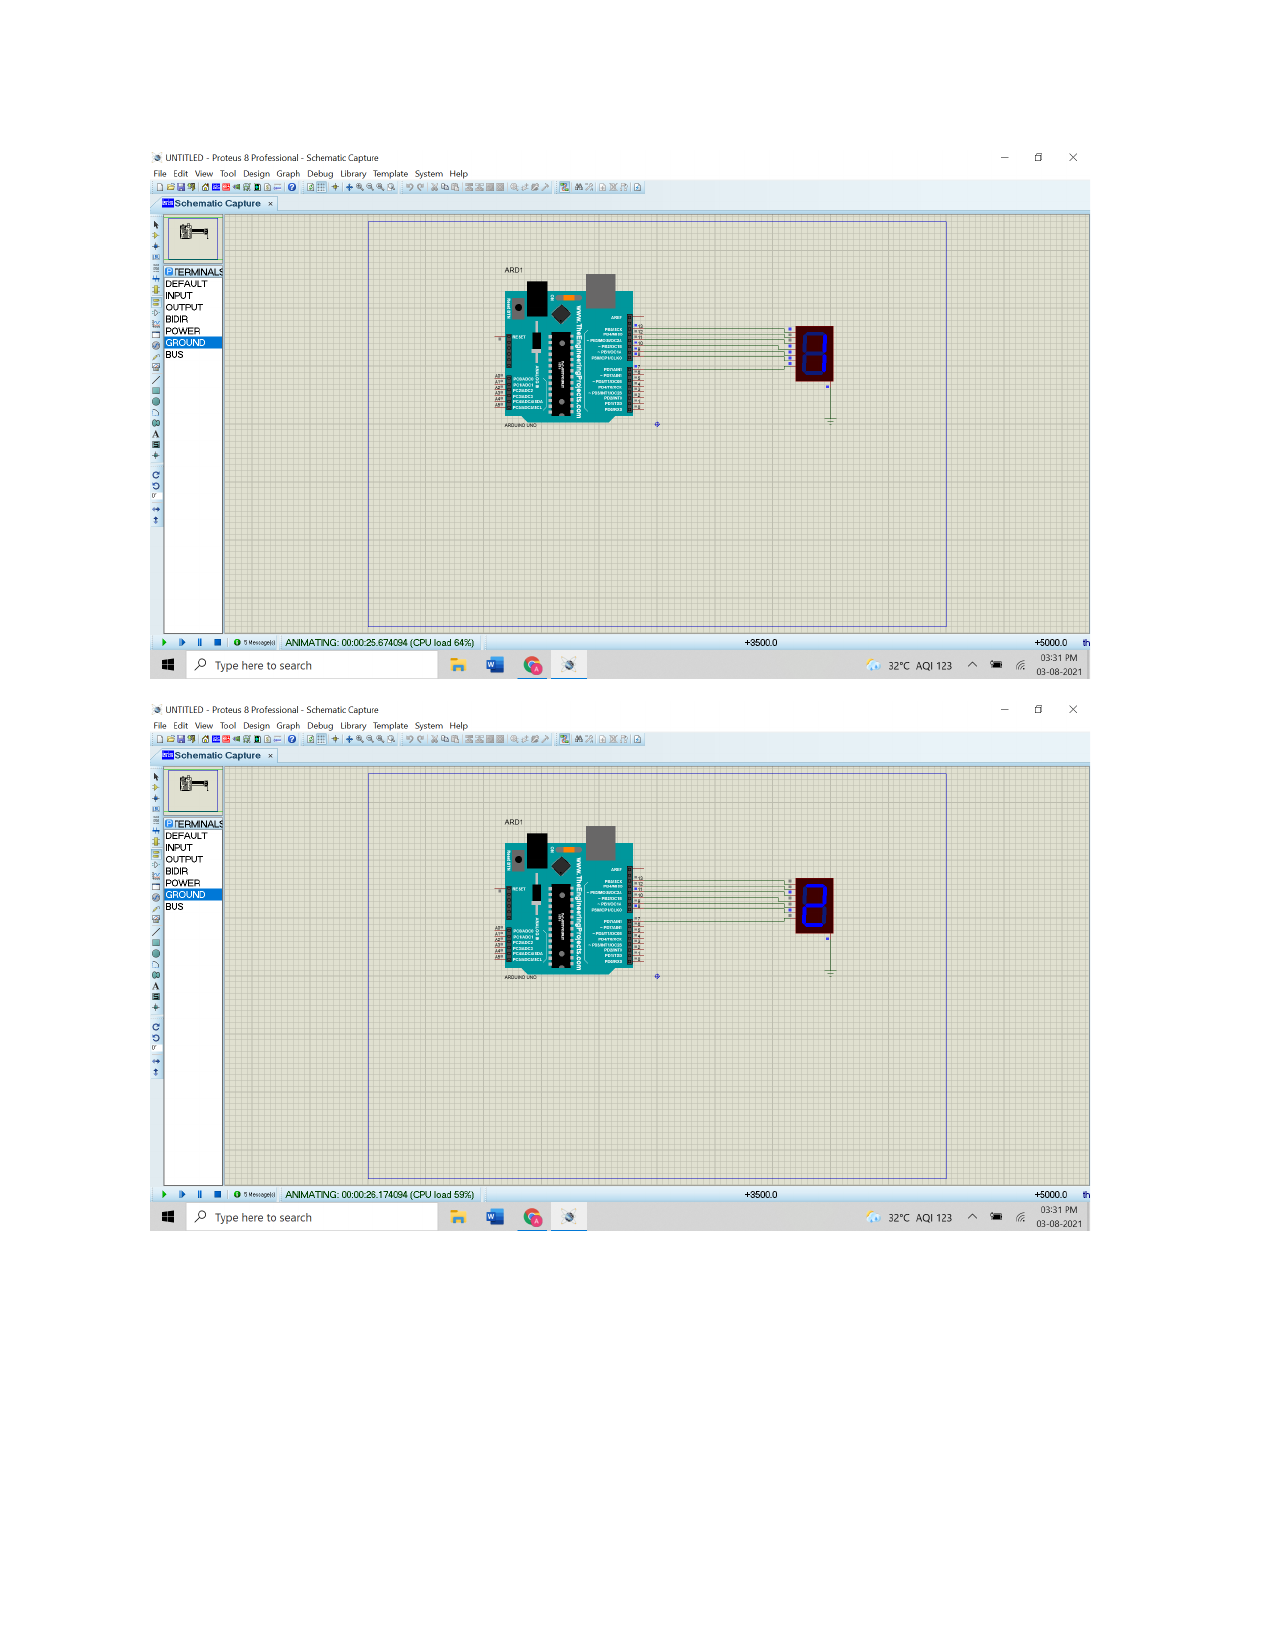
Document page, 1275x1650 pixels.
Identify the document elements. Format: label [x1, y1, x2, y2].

picture [150, 701, 1091, 1231]
picture [150, 150, 1091, 679]
